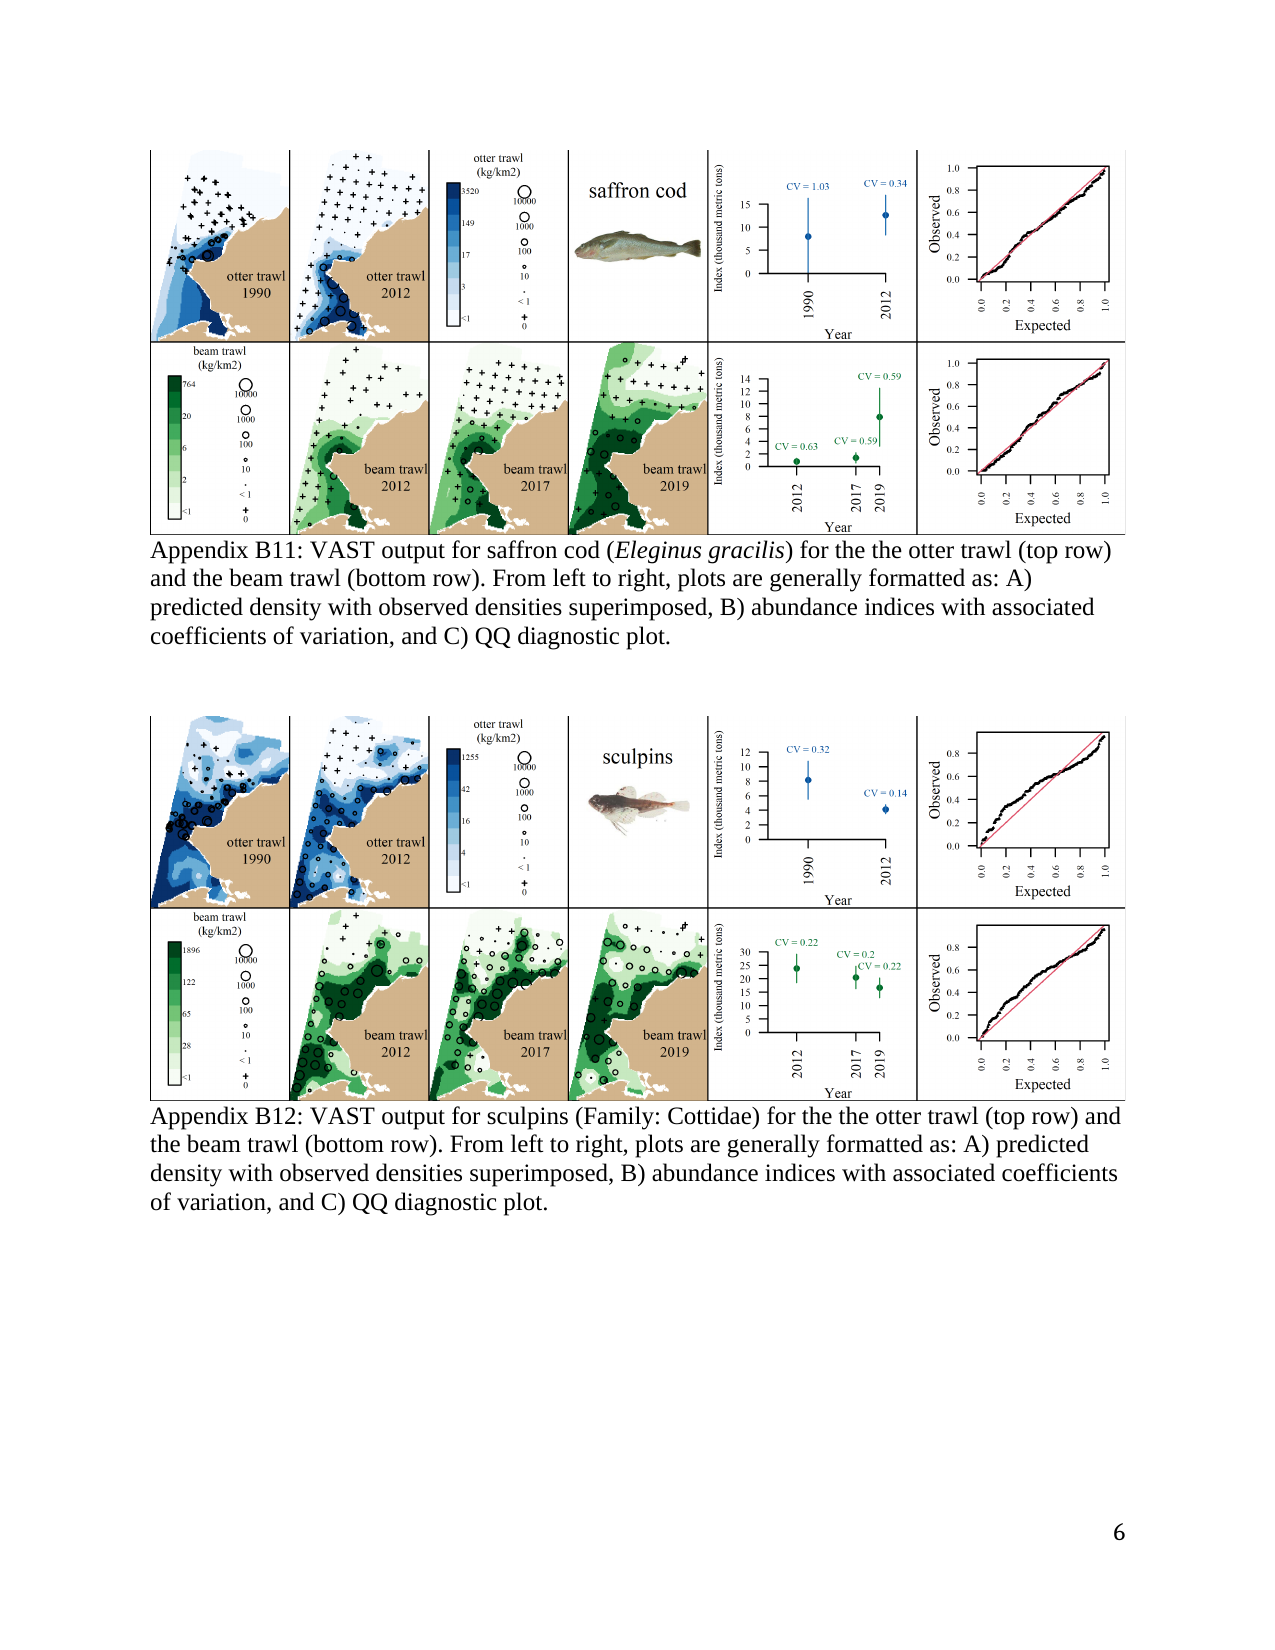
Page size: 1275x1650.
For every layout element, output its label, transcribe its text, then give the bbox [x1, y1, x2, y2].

text Appendix B11: VAST output for saffron cod (Eleginus gracilis) for the the otter trawl (top row) and the beam trawl (bottom row). From left to right, plots are generally formatted as: A) predicted density with observed densities superimposed, B) abundance indices with associated coefficients of variation, and C) QQ diagnostic plot. [150, 535, 1125, 650]
picture [150, 150, 1125, 535]
picture [150, 716, 1125, 1101]
text Appendix B12: VAST output for sculpins (Family: Cottidae) for the the otter trawl (top row) and the beam trawl (bottom row). From left to right, plots are generally formatted as: A) predicted density with observed densities superimposed, B) abundance indices with associated coefficients of variation, and C) QQ diagnostic plot. [150, 1101, 1125, 1216]
